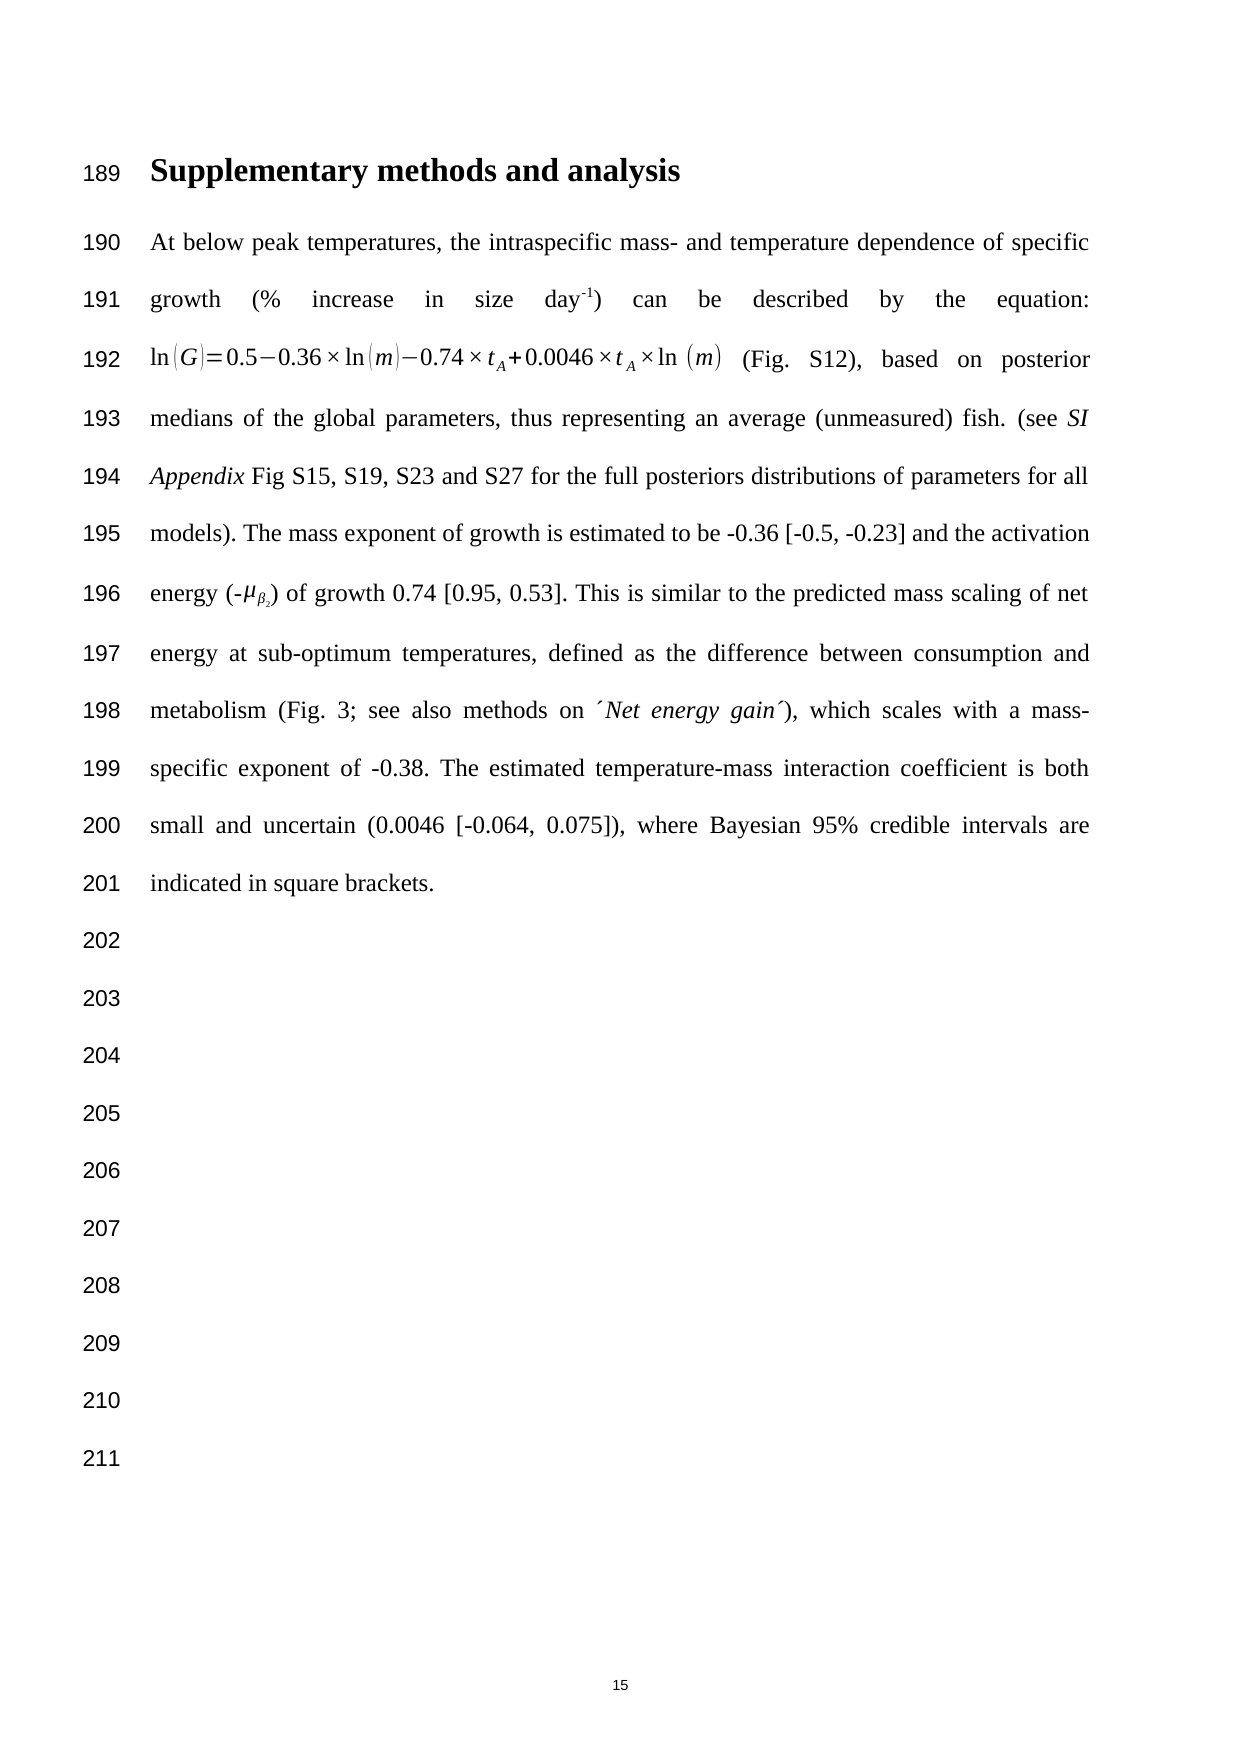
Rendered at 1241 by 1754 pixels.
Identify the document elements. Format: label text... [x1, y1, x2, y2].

text At below peak temperatures, the intraspecific mass- and temperature dependence of specific growth (% increase in size day-1) can be described by the equation: (Fig. S12), based on posterior medians of the global parameters, thus representing an average (unmeasured) fish. (see SI Appendix Fig S15, S19, S23 and S27 for the full posteriors distributions of parameters for all models). The mass exponent of growth is estimated to be -0.36 [-0.5, -0.23] and the activation energy (-) of growth 0.74 [0.95, 0.53]. This is similar to the predicted mass scaling of net energy at sub-optimum temperatures, defined as the difference between consumption and metabolism (Fig. 3; see also methods on ´Net energy gain´), which scales with a mass-specific exponent of -0.38. The estimated temperature-mass interaction coefficient is both small and uncertain (0.0046 [-0.064, 0.075]), where Bayesian 95% credible intervals are indicated in square brackets. [150, 227, 1090, 897]
subtitle Supplementary methods and analysis [150, 150, 1090, 188]
